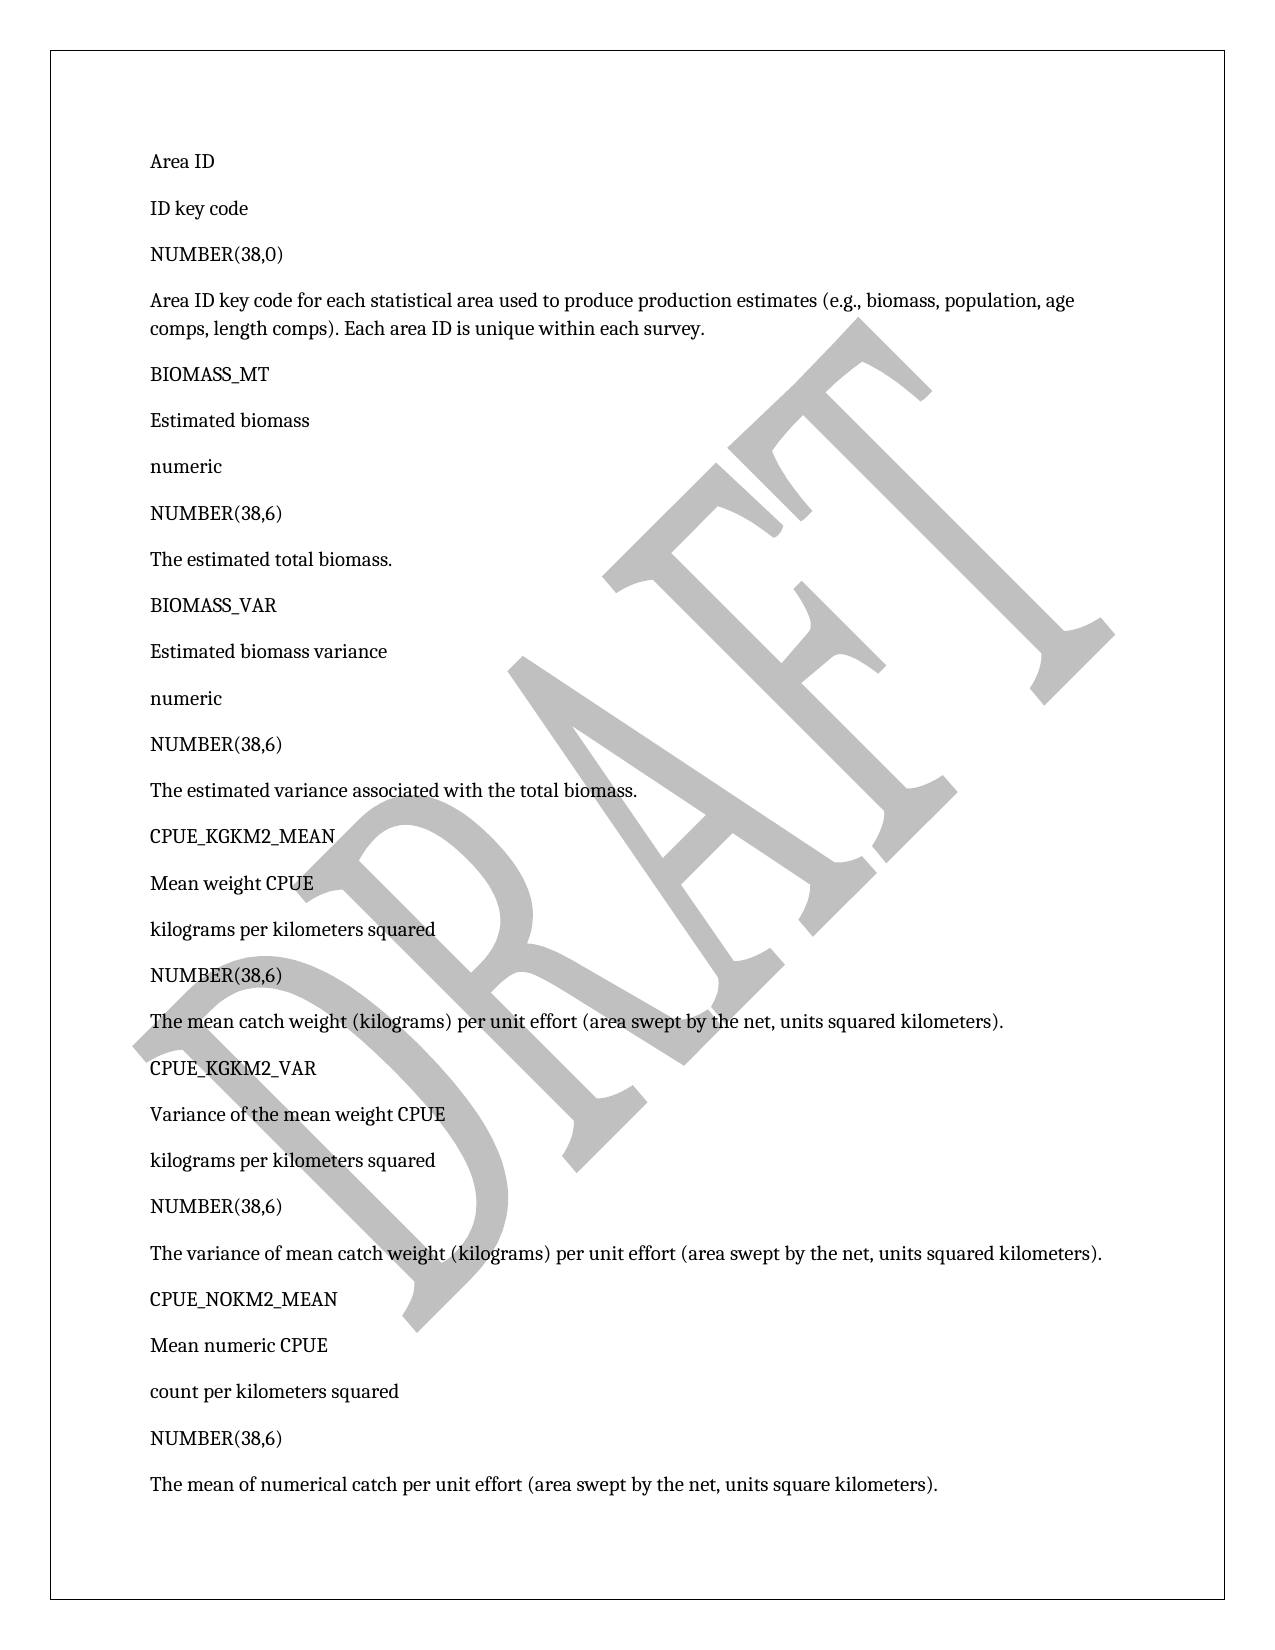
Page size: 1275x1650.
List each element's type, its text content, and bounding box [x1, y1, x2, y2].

text BIOMASS_VAR [150, 594, 1125, 618]
text The estimated variance associated with the total biomass. [150, 779, 1125, 803]
text Area ID key code for each statistical area used to produce production estimates (e.g., biomass, population, age comps, length comps). Each area ID is unique within each survey. [150, 289, 1125, 340]
text CPUE_NOKM2_MEAN [150, 1287, 1125, 1311]
text The mean catch weight (kilograms) per unit effort (area swept by the net, units squared kilometers). [150, 1010, 1125, 1034]
text kilograms per kilometers squared [150, 917, 1125, 941]
text BIOMASS_MT [150, 362, 1125, 386]
text Mean weight CPUE [150, 871, 1125, 895]
text NUMBER(38,6) [150, 1426, 1125, 1450]
text numeric [150, 455, 1125, 479]
text CPUE_KGKM2_VAR [150, 1056, 1125, 1080]
text NUMBER(38,6) [150, 1195, 1125, 1219]
text NUMBER(38,0) [150, 242, 1125, 266]
text count per kilometers squared [150, 1380, 1125, 1404]
text Variance of the mean weight CPUE [150, 1102, 1125, 1126]
text Mean numeric CPUE [150, 1334, 1125, 1358]
text NUMBER(38,6) [150, 501, 1125, 525]
text Estimated biomass variance [150, 640, 1125, 664]
text NUMBER(38,6) [150, 732, 1125, 756]
text Area ID [150, 150, 1125, 174]
text ID key code [150, 196, 1125, 220]
text numeric [150, 686, 1125, 710]
text The estimated total biomass. [150, 547, 1125, 571]
text The variance of mean catch weight (kilograms) per unit effort (area swept by the net, units squared kilometers). [150, 1241, 1125, 1265]
text CPUE_KGKM2_MEAN [150, 825, 1125, 849]
text NUMBER(38,6) [150, 964, 1125, 988]
text Estimated biomass [150, 409, 1125, 433]
text The mean of numerical catch per unit effort (area swept by the net, units square kilometers). [150, 1472, 1125, 1496]
text kilograms per kilometers squared [150, 1149, 1125, 1173]
